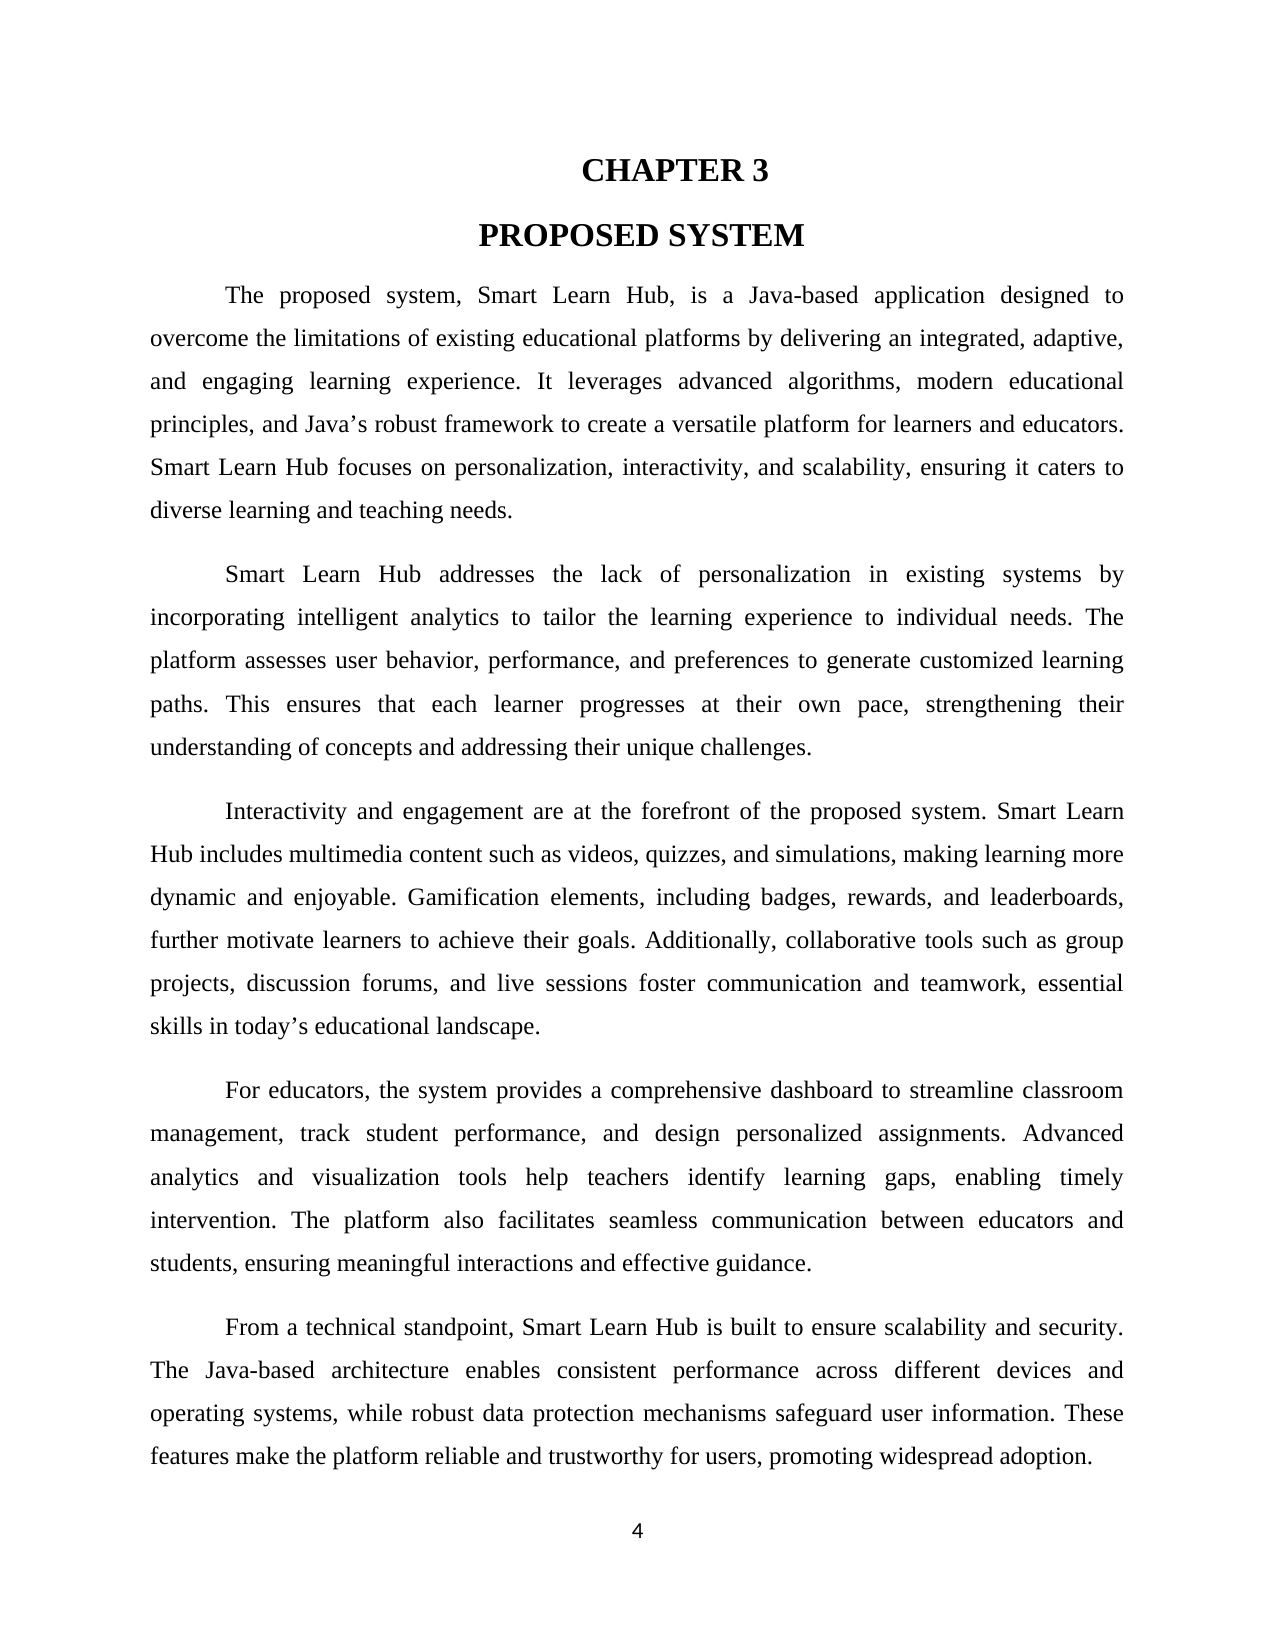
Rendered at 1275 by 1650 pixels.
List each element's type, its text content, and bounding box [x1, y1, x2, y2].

text Smart Learn Hub addresses the lack of personalization in existing systems by incorporating intelligent analytics to tailor the learning experience to individual needs. The platform assesses user behavior, performance, and preferences to generate customized learning paths. This ensures that each learner progresses at their own pace, strengthening their understanding of concepts and addressing their unique challenges. [150, 559, 1125, 761]
text CHAPTER 3 [150, 150, 1125, 188]
text PROPOSED SYSTEM [150, 215, 1125, 253]
text From a technical standpoint, Smart Learn Hub is built to ensure scalability and security. The Java-based architecture enables consistent performance across different devices and operating systems, while robust data protection mechanisms safeguard user information. These features make the platform reliable and trustworthy for users, promoting widespread adoption. [150, 1312, 1125, 1470]
text The proposed system, Smart Learn Hub, is a Java-based application designed to overcome the limitations of existing educational platforms by delivering an integrated, adaptive, and engaging learning experience. It leverages advanced algorithms, modern educational principles, and Java’s robust framework to create a versatile platform for learners and educators. Smart Learn Hub focuses on personalization, interactivity, and scalability, ensuring it caters to diverse learning and teaching needs. [150, 280, 1125, 524]
text Interactivity and engagement are at the forefront of the proposed system. Smart Learn Hub includes multimedia content such as videos, quizzes, and simulations, making learning more dynamic and enjoyable. Gamification elements, including badges, rewards, and leaderboards, further motivate learners to achieve their goals. Additionally, collaborative tools such as group projects, discussion forums, and live sessions foster communication and teamwork, essential skills in today’s educational landscape. [150, 796, 1125, 1040]
text For educators, the system provides a comprehensive dashboard to streamline classroom management, track student performance, and design personalized assignments. Advanced analytics and visualization tools help teachers identify learning gaps, enabling timely intervention. The platform also facilitates seamless communication between educators and students, ensuring meaningful interactions and effective guidance. [150, 1075, 1125, 1277]
